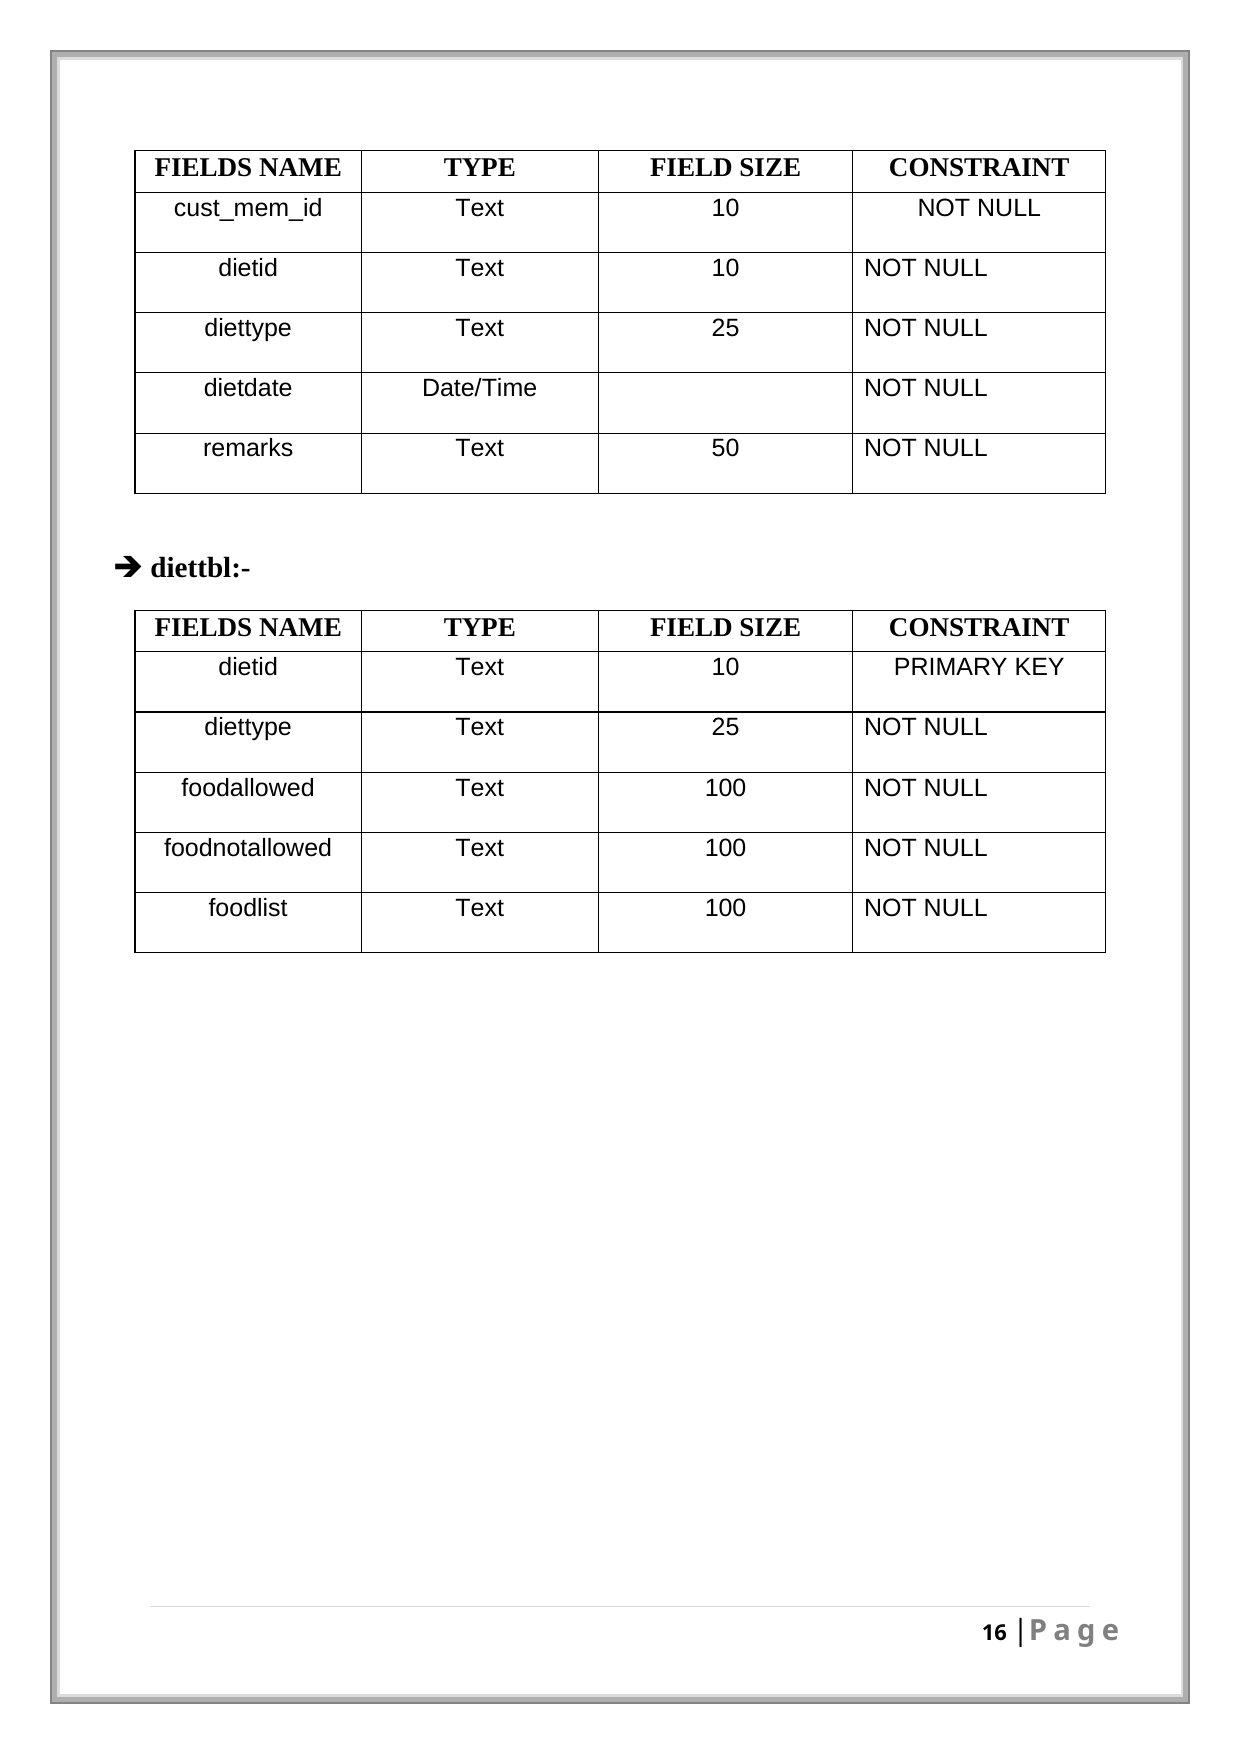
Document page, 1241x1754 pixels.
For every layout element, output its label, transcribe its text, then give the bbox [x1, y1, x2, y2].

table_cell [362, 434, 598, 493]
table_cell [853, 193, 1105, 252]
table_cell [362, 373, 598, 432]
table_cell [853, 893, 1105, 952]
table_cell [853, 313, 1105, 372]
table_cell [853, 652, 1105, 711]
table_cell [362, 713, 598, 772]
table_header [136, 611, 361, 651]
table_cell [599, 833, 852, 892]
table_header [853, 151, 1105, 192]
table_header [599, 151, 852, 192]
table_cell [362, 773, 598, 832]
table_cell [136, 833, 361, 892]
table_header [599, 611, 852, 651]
list diettbl:- [113, 550, 1090, 584]
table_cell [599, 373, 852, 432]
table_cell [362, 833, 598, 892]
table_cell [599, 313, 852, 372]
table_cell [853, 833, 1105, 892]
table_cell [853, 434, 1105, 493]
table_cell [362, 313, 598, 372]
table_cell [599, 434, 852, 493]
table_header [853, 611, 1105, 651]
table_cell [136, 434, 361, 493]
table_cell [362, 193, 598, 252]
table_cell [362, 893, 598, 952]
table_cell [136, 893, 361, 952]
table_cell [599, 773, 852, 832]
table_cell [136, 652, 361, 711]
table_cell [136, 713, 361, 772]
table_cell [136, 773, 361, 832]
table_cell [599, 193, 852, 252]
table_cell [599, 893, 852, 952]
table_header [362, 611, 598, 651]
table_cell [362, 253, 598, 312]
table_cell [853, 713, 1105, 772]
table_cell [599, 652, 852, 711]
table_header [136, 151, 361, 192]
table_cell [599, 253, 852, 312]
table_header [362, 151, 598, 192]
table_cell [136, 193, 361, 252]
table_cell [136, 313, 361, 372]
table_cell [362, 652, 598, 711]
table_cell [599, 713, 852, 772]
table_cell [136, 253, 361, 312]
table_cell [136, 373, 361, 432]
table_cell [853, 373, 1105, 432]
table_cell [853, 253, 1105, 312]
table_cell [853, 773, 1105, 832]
